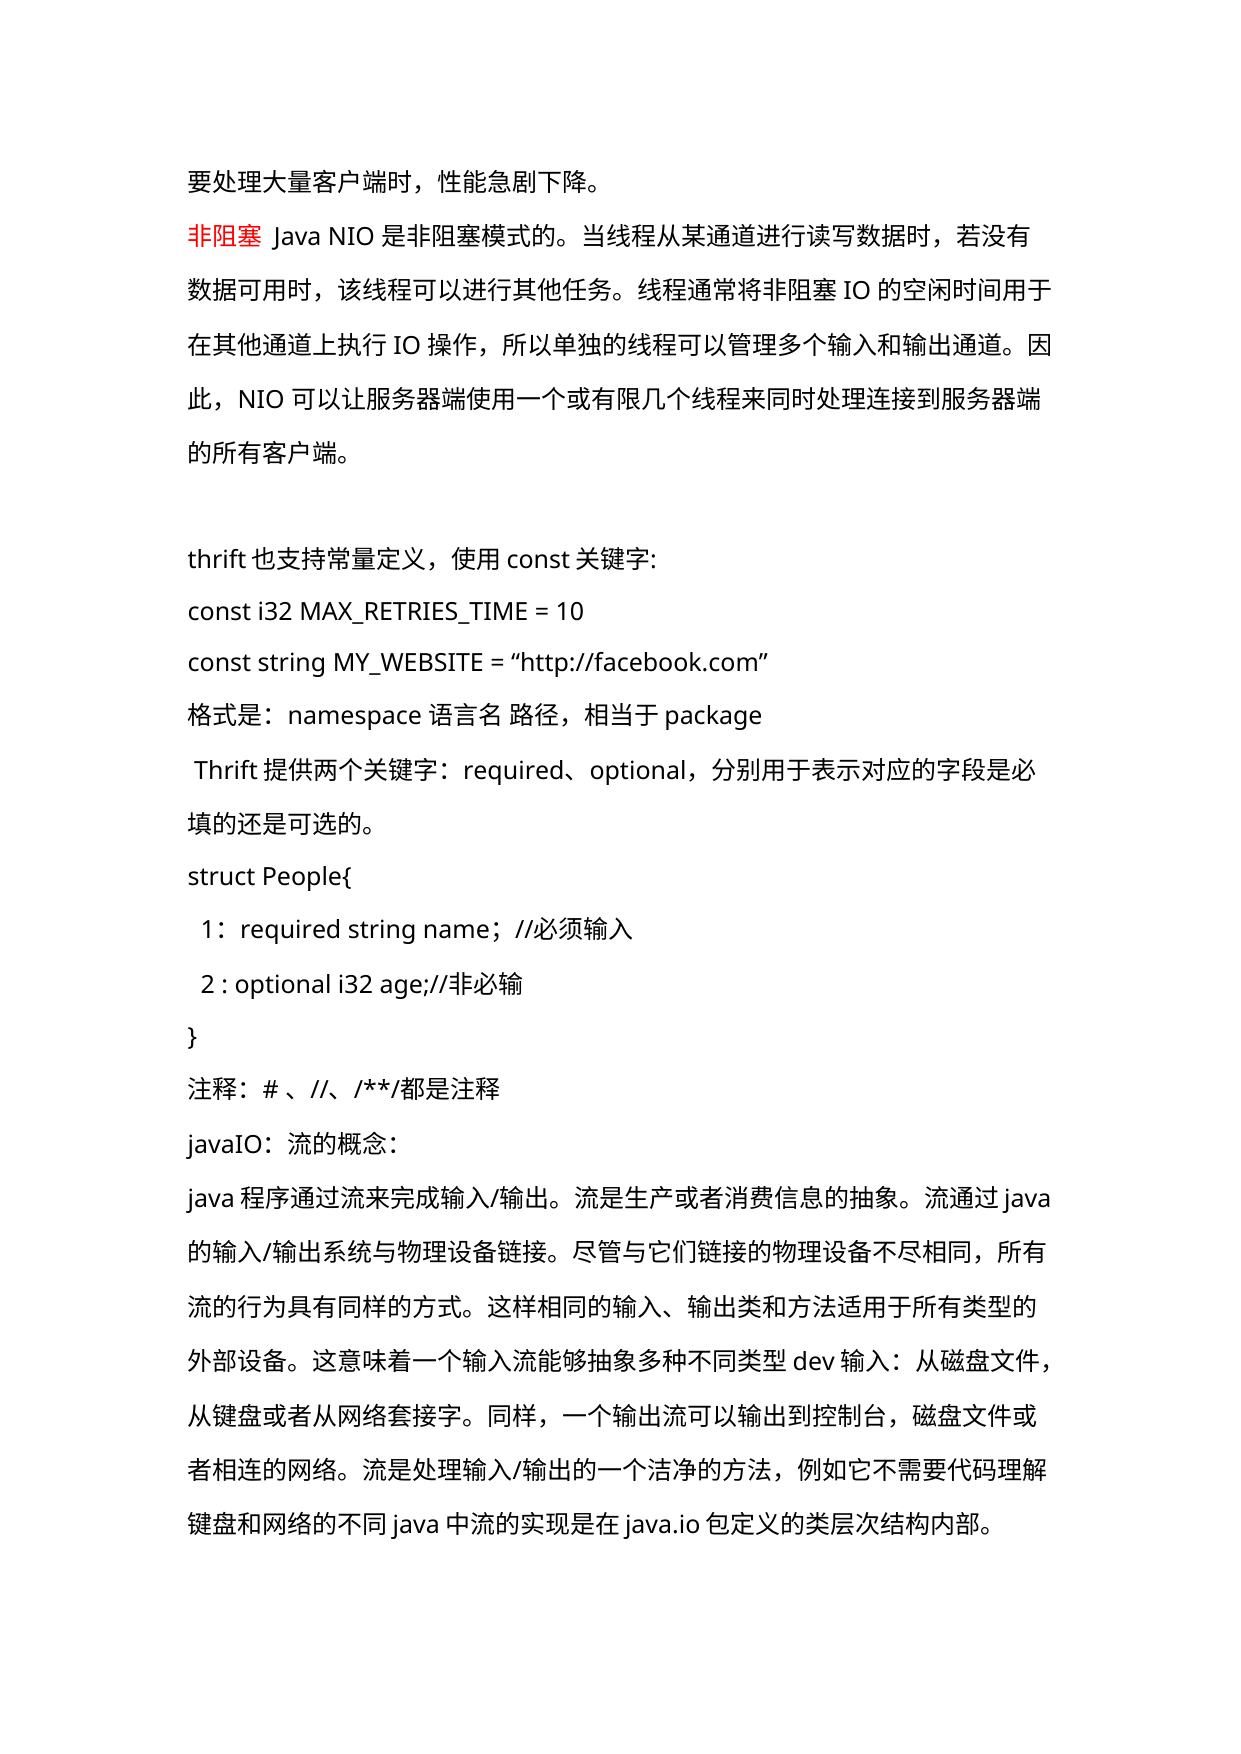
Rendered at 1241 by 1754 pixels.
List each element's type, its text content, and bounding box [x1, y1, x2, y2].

text 1：required string name；//必须输入 [187, 910, 1053, 946]
text 2 : optional i32 age;//非必输 [187, 964, 1053, 1001]
text } [187, 1019, 1053, 1053]
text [187, 162, 1053, 198]
text 非阻塞 Java NIO 是非阻塞模式的。当线程从某通道进行读写数据时，若没有数据可用时，该线程可以进行其他任务。线程通常将非阻塞 IO 的空闲时间用于在其他通道上执行 IO 操作，所以单独的线程可以管理多个输入和输出通道。因此，NIO 可以让服务器端使用一个或有限几个线程来同时处理连接到服务器端的所有客户端。 [187, 216, 1053, 470]
text java程序通过流来完成输入/输出。流是生产或者消费信息的抽象。流通过java的输入/输出系统与物理设备链接。尽管与它们链接的物理设备不尽相同，所有流的行为具有同样的方式。这样相同的输入、输出类和方法适用于所有类型的外部设备。这意味着一个输入流能够抽象多种不同类型dev输入：从磁盘文件，从键盘或者从网络套接字。同样，一个输出流可以输出到控制台，磁盘文件或者相连的网络。流是处理输入/输出的一个洁净的方法，例如它不需要代码理解键盘和网络的不同java中流的实现是在java.io包定义的类层次结构内部。 [187, 1178, 1053, 1541]
text thrift也支持常量定义，使用const关键字: [187, 539, 1053, 576]
text const string MY_WEBSITE = “http://facebook.com” [187, 645, 1053, 679]
text struct People{ [187, 859, 1053, 893]
text 格式是：namespace 语言名 路径，相当于package [187, 696, 1053, 732]
text Thrift提供两个关键字：required、optional，分别用于表示对应的字段是必填的还是可选的。 [187, 750, 1053, 841]
text 注释：# 、//、/**/都是注释 [187, 1070, 1053, 1106]
text const i32 MAX_RETRIES_TIME = 10 [187, 594, 1053, 628]
text javaIO：流的概念： [187, 1124, 1053, 1160]
